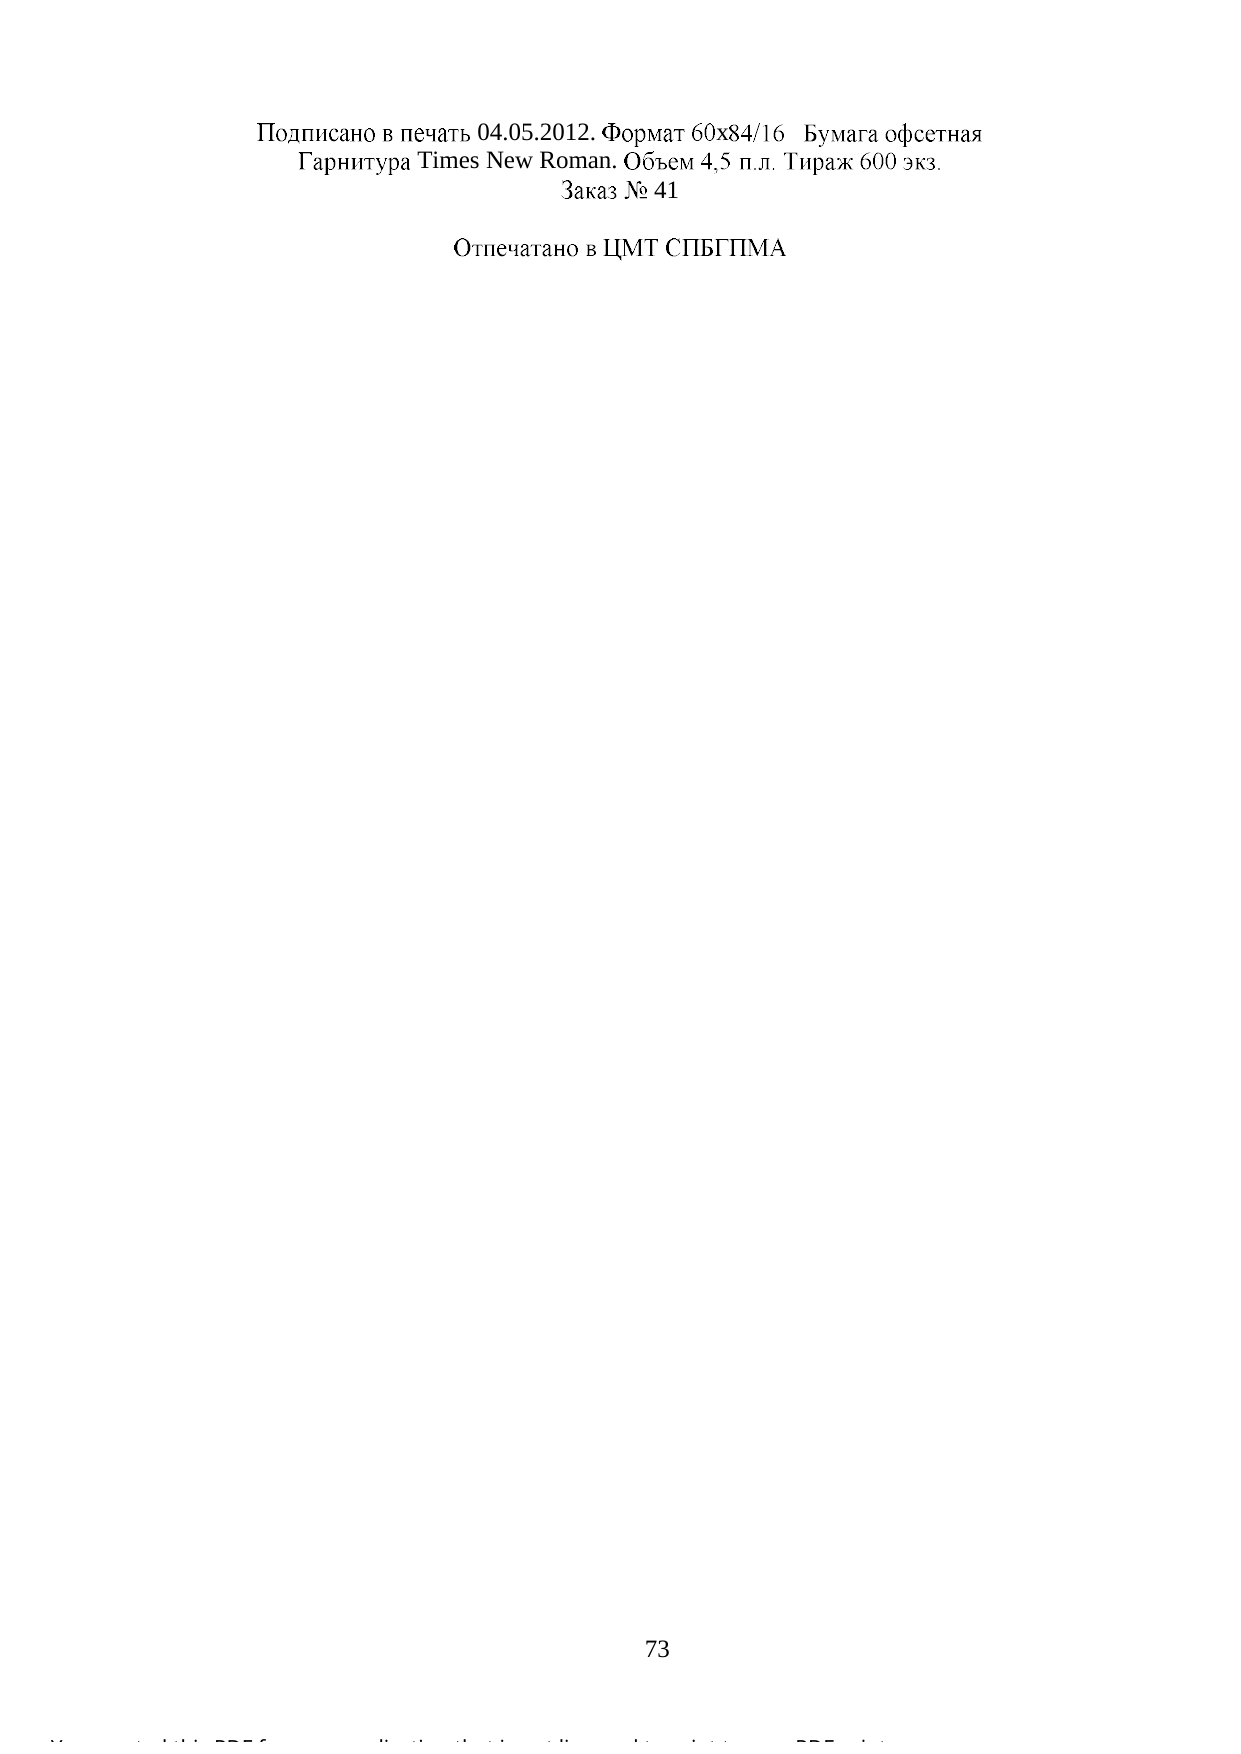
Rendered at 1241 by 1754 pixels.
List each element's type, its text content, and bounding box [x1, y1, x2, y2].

picture [298, 152, 411, 175]
picture [624, 151, 940, 175]
text 73 [644, 1634, 1192, 1663]
picture [454, 238, 787, 261]
picture [561, 180, 647, 199]
text 04.05.2012. x [50, 117, 1155, 146]
text 41 [654, 175, 1192, 203]
text Times New Roman. [174, 146, 860, 174]
